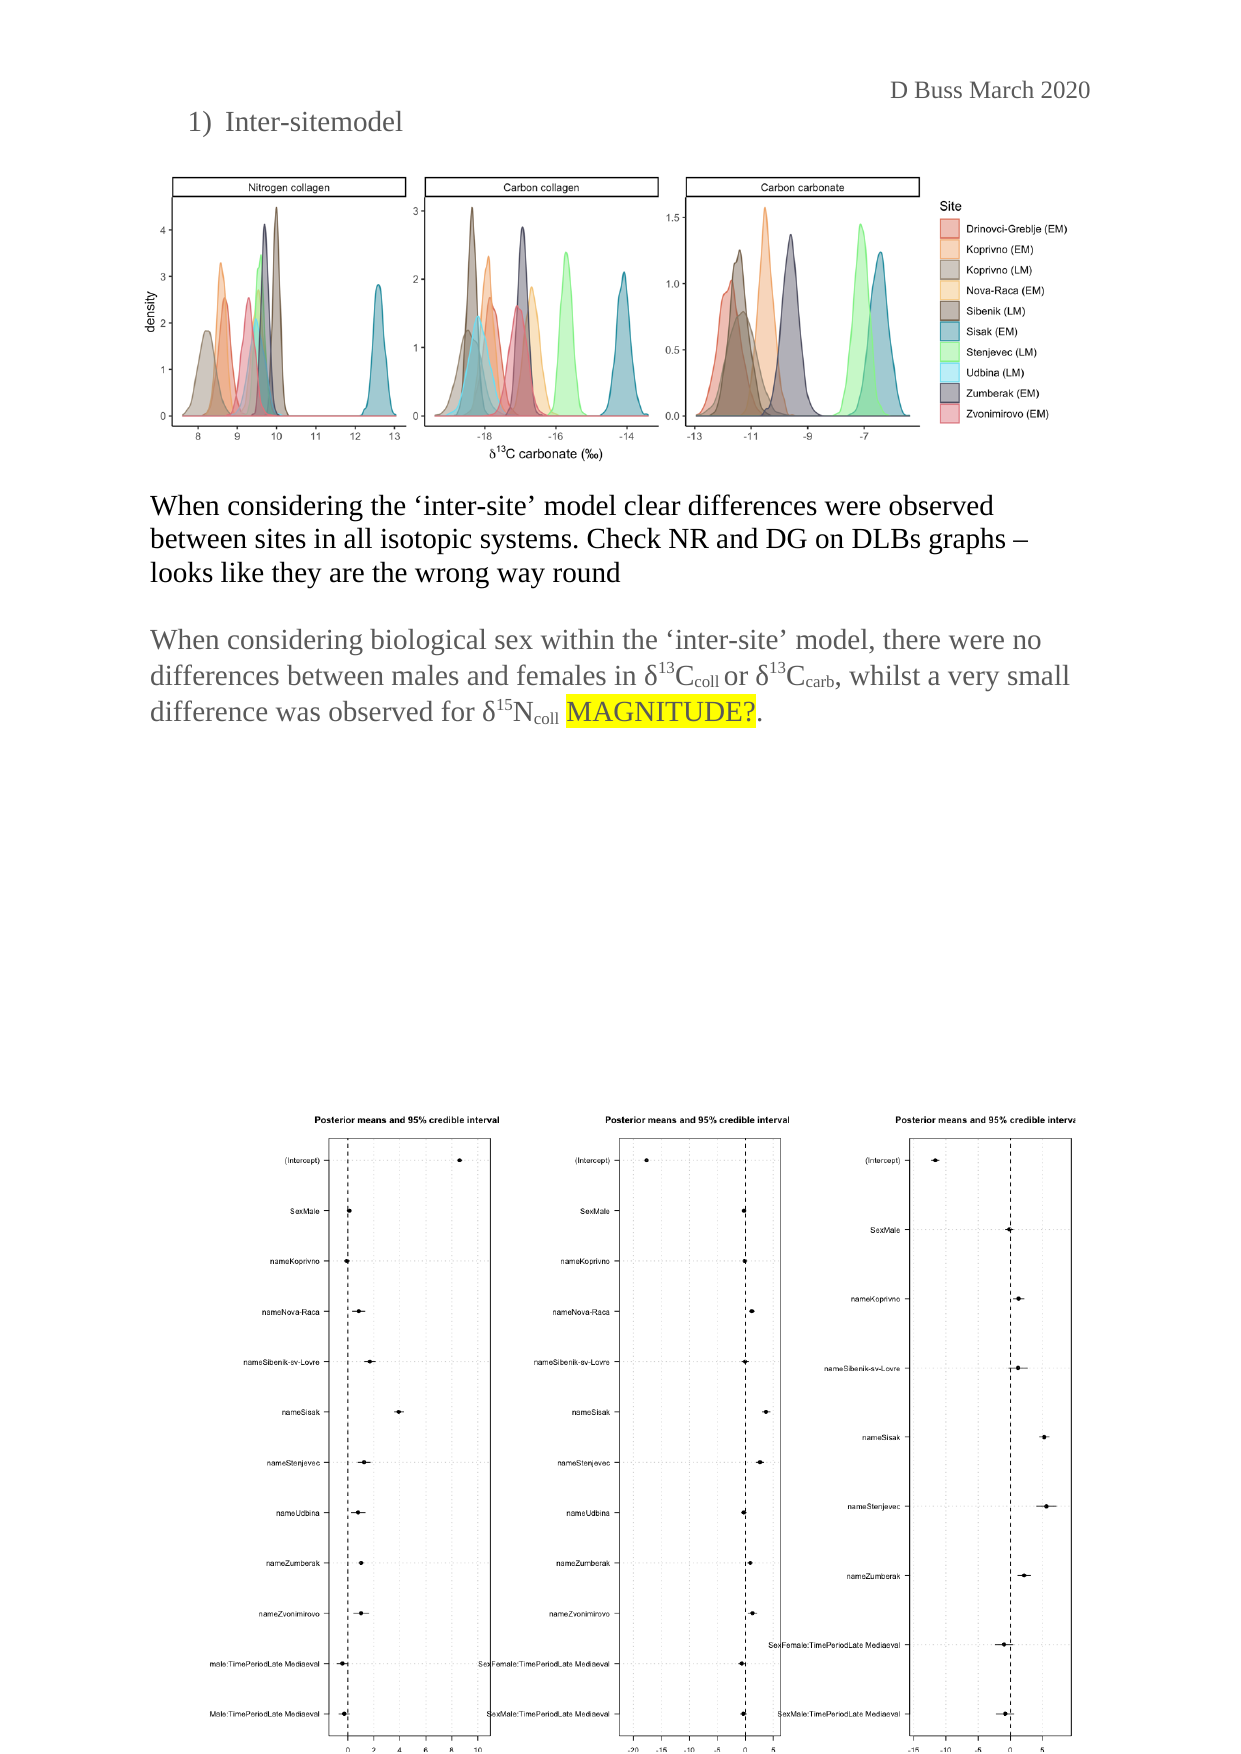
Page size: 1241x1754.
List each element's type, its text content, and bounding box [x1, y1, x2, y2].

picture [140, 171, 1076, 469]
list Inter-sitemodel [187, 104, 1090, 137]
picture [209, 1101, 1076, 1752]
text When considering biological sex within the ‘inter-site’ model, there were no differences between males and females in δ13Ccoll or δ13Ccarb, whilst a very small difference was observed for δ15Ncoll MAGNITUDE?. [150, 622, 1090, 728]
